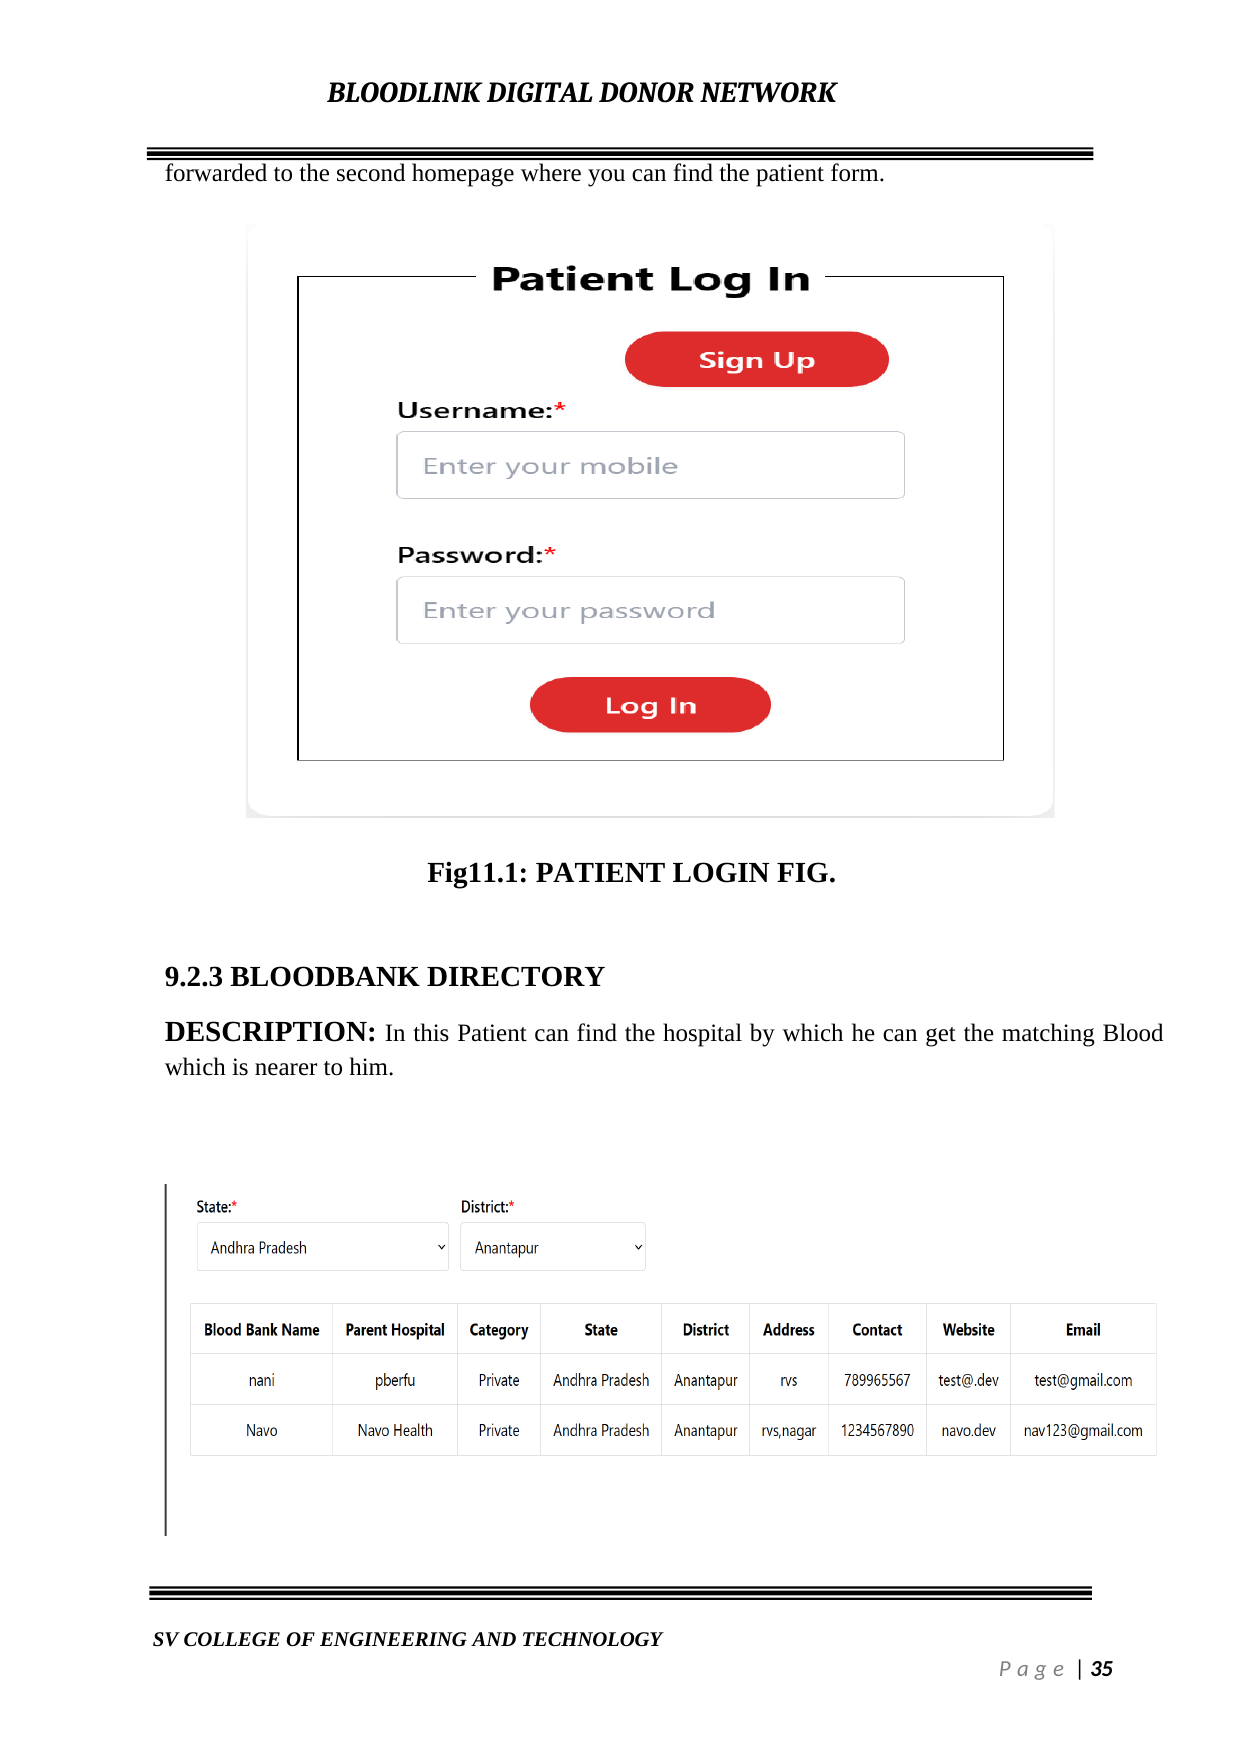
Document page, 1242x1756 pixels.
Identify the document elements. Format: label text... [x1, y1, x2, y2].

text 9.2.3 BLOODBANK DIRECTORY [164, 959, 1164, 993]
subtitle Fig11.1: PATIENT LOGIN FIG. [164, 855, 912, 888]
text DESCRIPTION: In this Patient can find the hospital by which he can get the matching Blood which is nearer to him. [164, 1014, 1164, 1081]
picture [164, 1184, 1165, 1536]
picture [245, 224, 1055, 818]
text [164, 158, 1164, 187]
